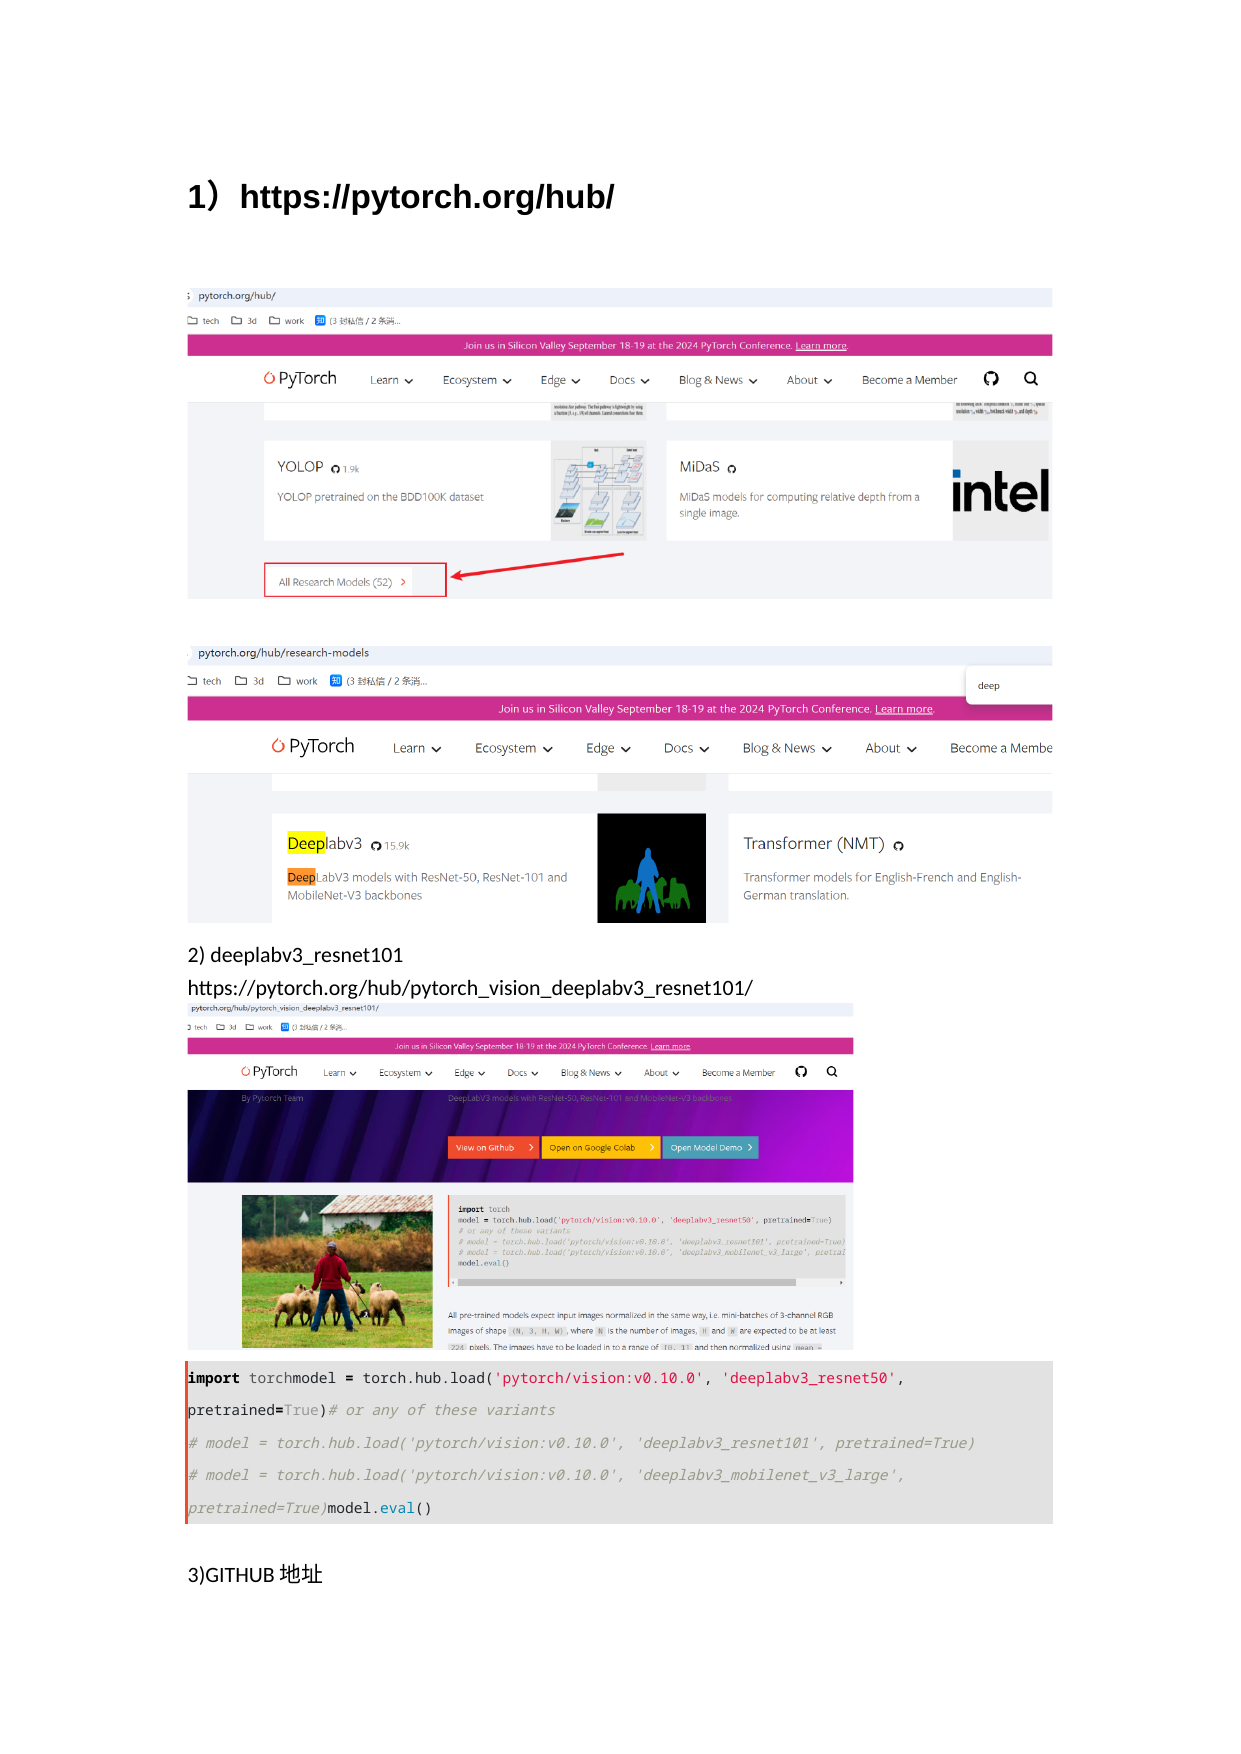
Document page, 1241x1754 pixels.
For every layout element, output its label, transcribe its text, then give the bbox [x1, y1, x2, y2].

text # model = torch.hub.load('pytorch/vision:v0.10.0', 'deeplabv3_resnet101', pretrained=True) [188, 1426, 1053, 1459]
list deeplabv3_resnet101 [187, 939, 1053, 971]
picture [187, 646, 1053, 923]
picture [187, 1003, 854, 1350]
text https://pytorch.org/hub/pytorch_vision_deeplabv3_resnet101/ [187, 971, 1053, 1004]
picture [187, 288, 1053, 599]
subtitle 1）https://pytorch.org/hub/ [187, 162, 1053, 227]
text 3)GITHUB地址 [187, 1556, 1053, 1589]
text # model = torch.hub.load('pytorch/vision:v0.10.0', 'deeplabv3_mobilenet_v3_large', pretrained=True)model.eval() [188, 1459, 1053, 1524]
text import torchmodel = torch.hub.load('pytorch/vision:v0.10.0', 'deeplabv3_resnet50', pretrained=True)# or any of these variants [188, 1361, 1053, 1426]
